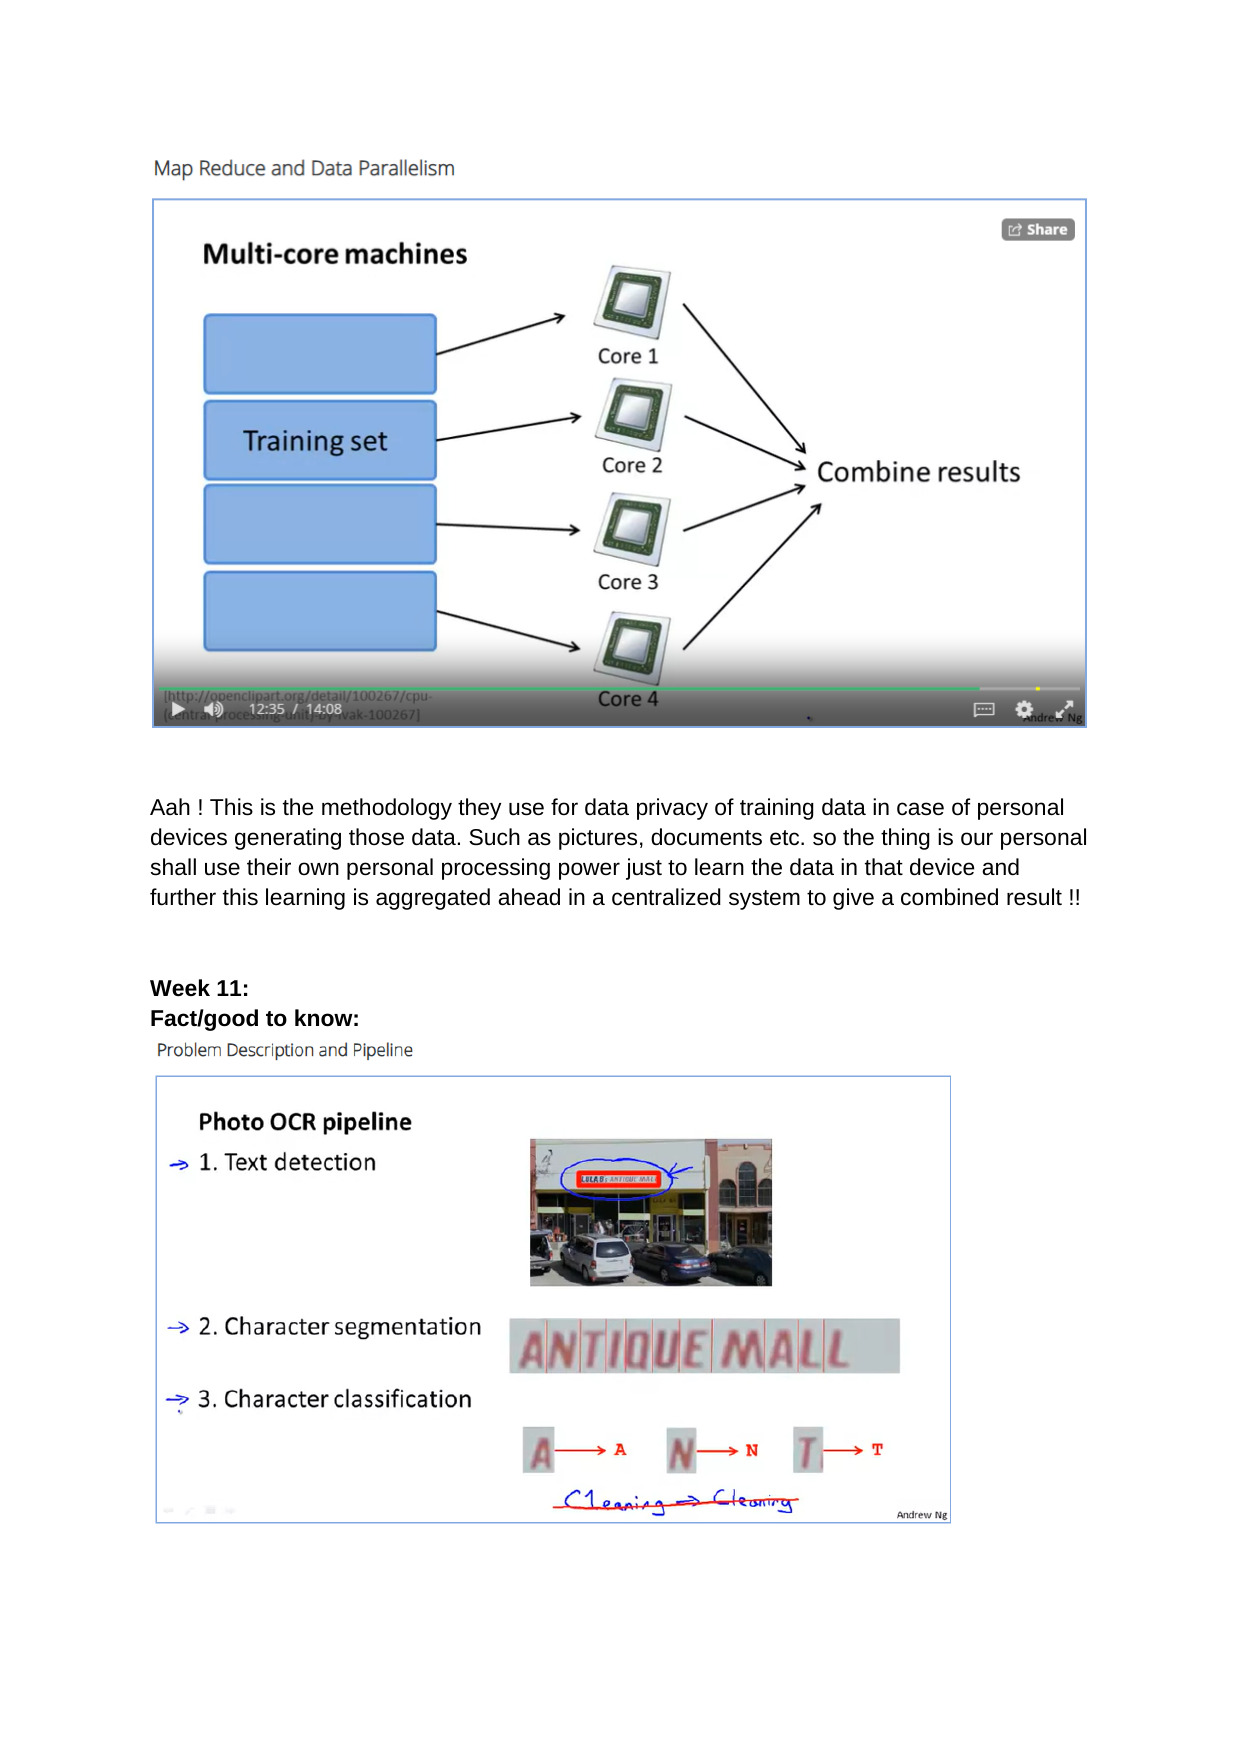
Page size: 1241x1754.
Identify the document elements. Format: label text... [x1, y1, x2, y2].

text Week 11: [150, 975, 1090, 1001]
picture [150, 1035, 956, 1524]
picture [150, 150, 1091, 730]
text Aah ! This is the methodology they use for data privacy of training data in case of personal devices generating those data. Such as pictures, documents etc. so the thing is our personal shall use their own personal processing power just to learn the data in that device and further this learning is aggregated ahead in a centralized system to give a combined result !! [150, 793, 1090, 910]
text Fact/good to know: [150, 1005, 1090, 1031]
